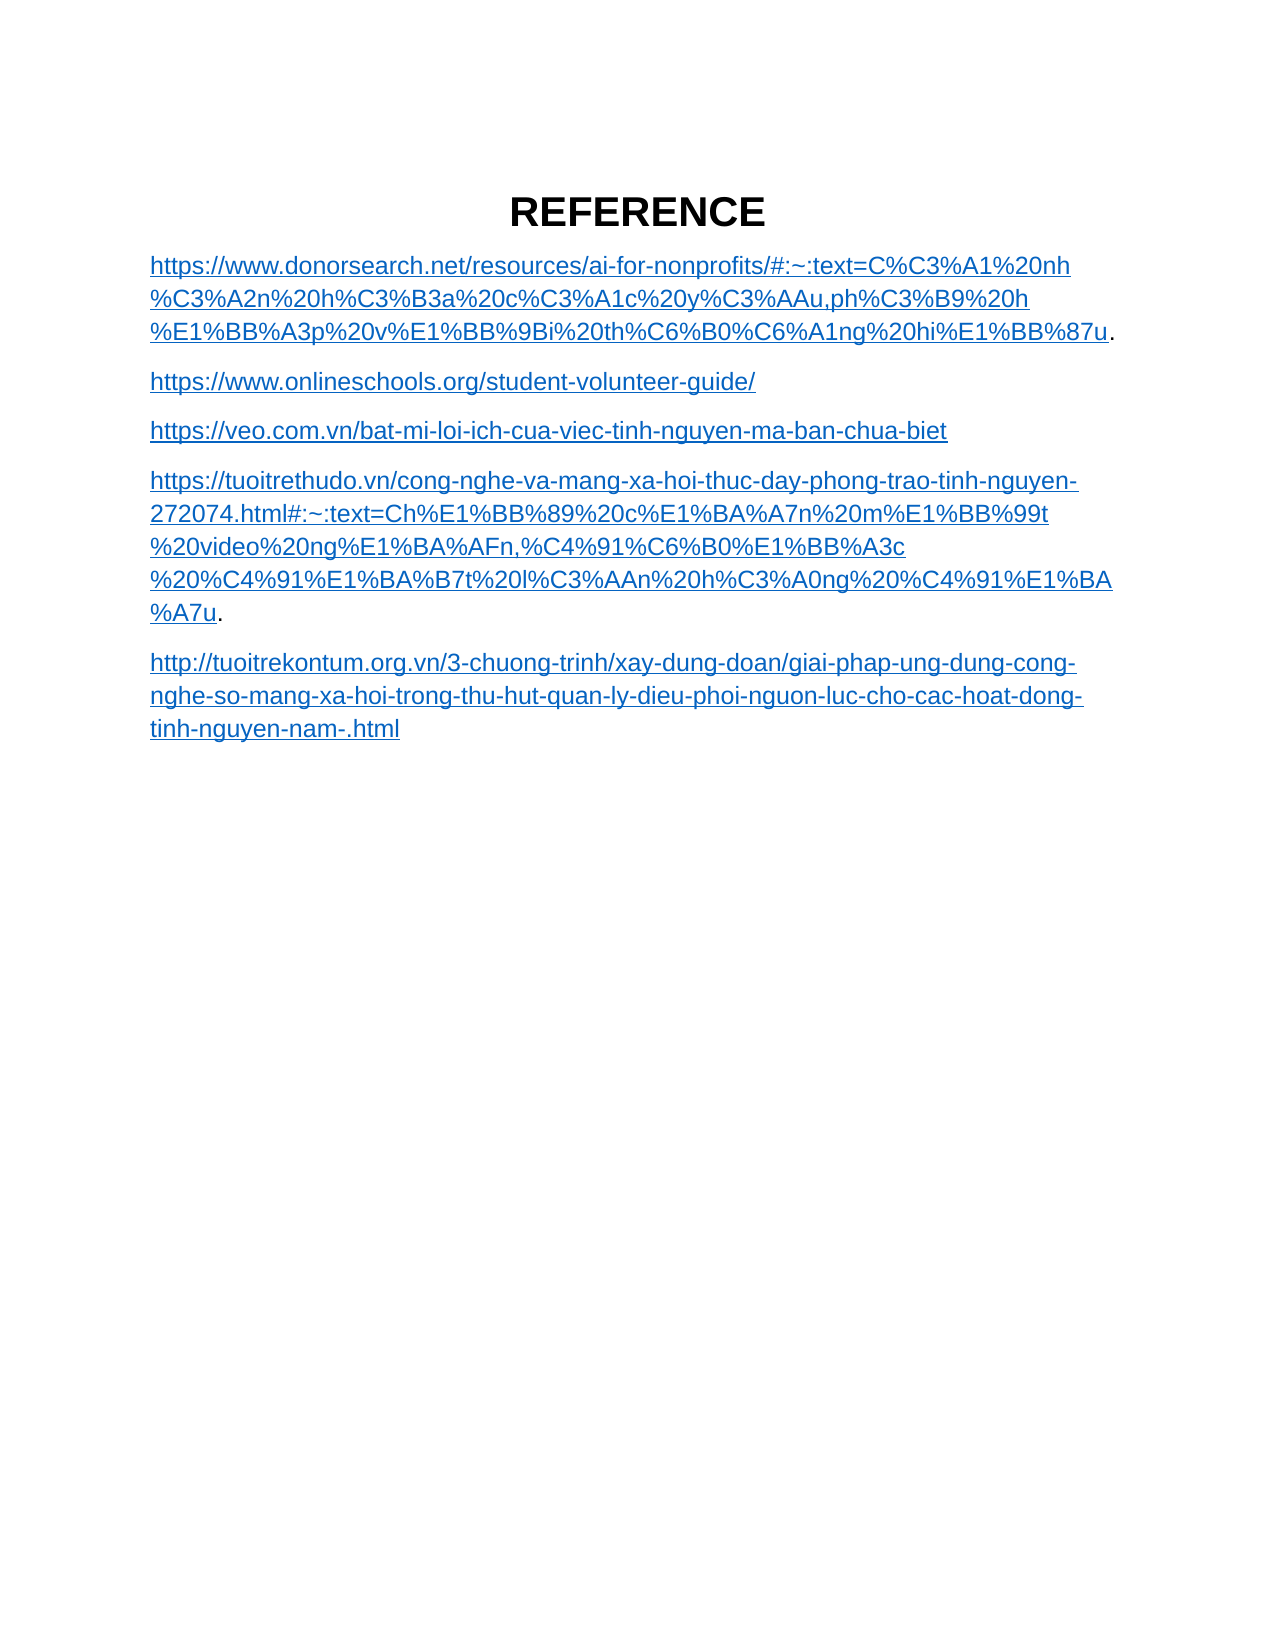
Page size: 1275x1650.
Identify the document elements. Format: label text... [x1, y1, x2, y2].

text http://tuoitrekontum.org.vn/3-chuong-trinh/xay-dung-doan/giai-phap-ung-dung-cong-nghe-so-mang-xa-hoi-trong-thu-hut-quan-ly-dieu-phoi-nguon-luc-cho-cac-hoat-dong-tinh-nguyen-nam-.html [150, 648, 1125, 743]
text https://tuoitrethudo.vn/cong-nghe-va-mang-xa-hoi-thuc-day-phong-trao-tinh-nguyen-272074.html#:~:text=Ch%E1%BB%89%20c%E1%BA%A7n%20m%E1%BB%99t%20video%20ng%E1%BA%AFn,%C4%91%C6%B0%E1%BB%A3c%20%C4%91%E1%BA%B7t%20l%C3%AAn%20h%C3%A0ng%20%C4%91%E1%BA%A7u. [150, 466, 1125, 627]
text https://www.onlineschools.org/student-volunteer-guide/ [150, 367, 1125, 395]
subtitle REFERENCE [150, 187, 1125, 235]
text https://veo.com.vn/bat-mi-loi-ich-cua-viec-tinh-nguyen-ma-ban-chua-biet [150, 416, 1125, 445]
text https://www.donorsearch.net/resources/ai-for-nonprofits/#:~:text=C%C3%A1%20nh%C3%A2n%20h%C3%B3a%20c%C3%A1c%20y%C3%AAu,ph%C3%B9%20h%E1%BB%A3p%20v%E1%BB%9Bi%20th%C6%B0%C6%A1ng%20hi%E1%BB%87u. [150, 251, 1125, 346]
